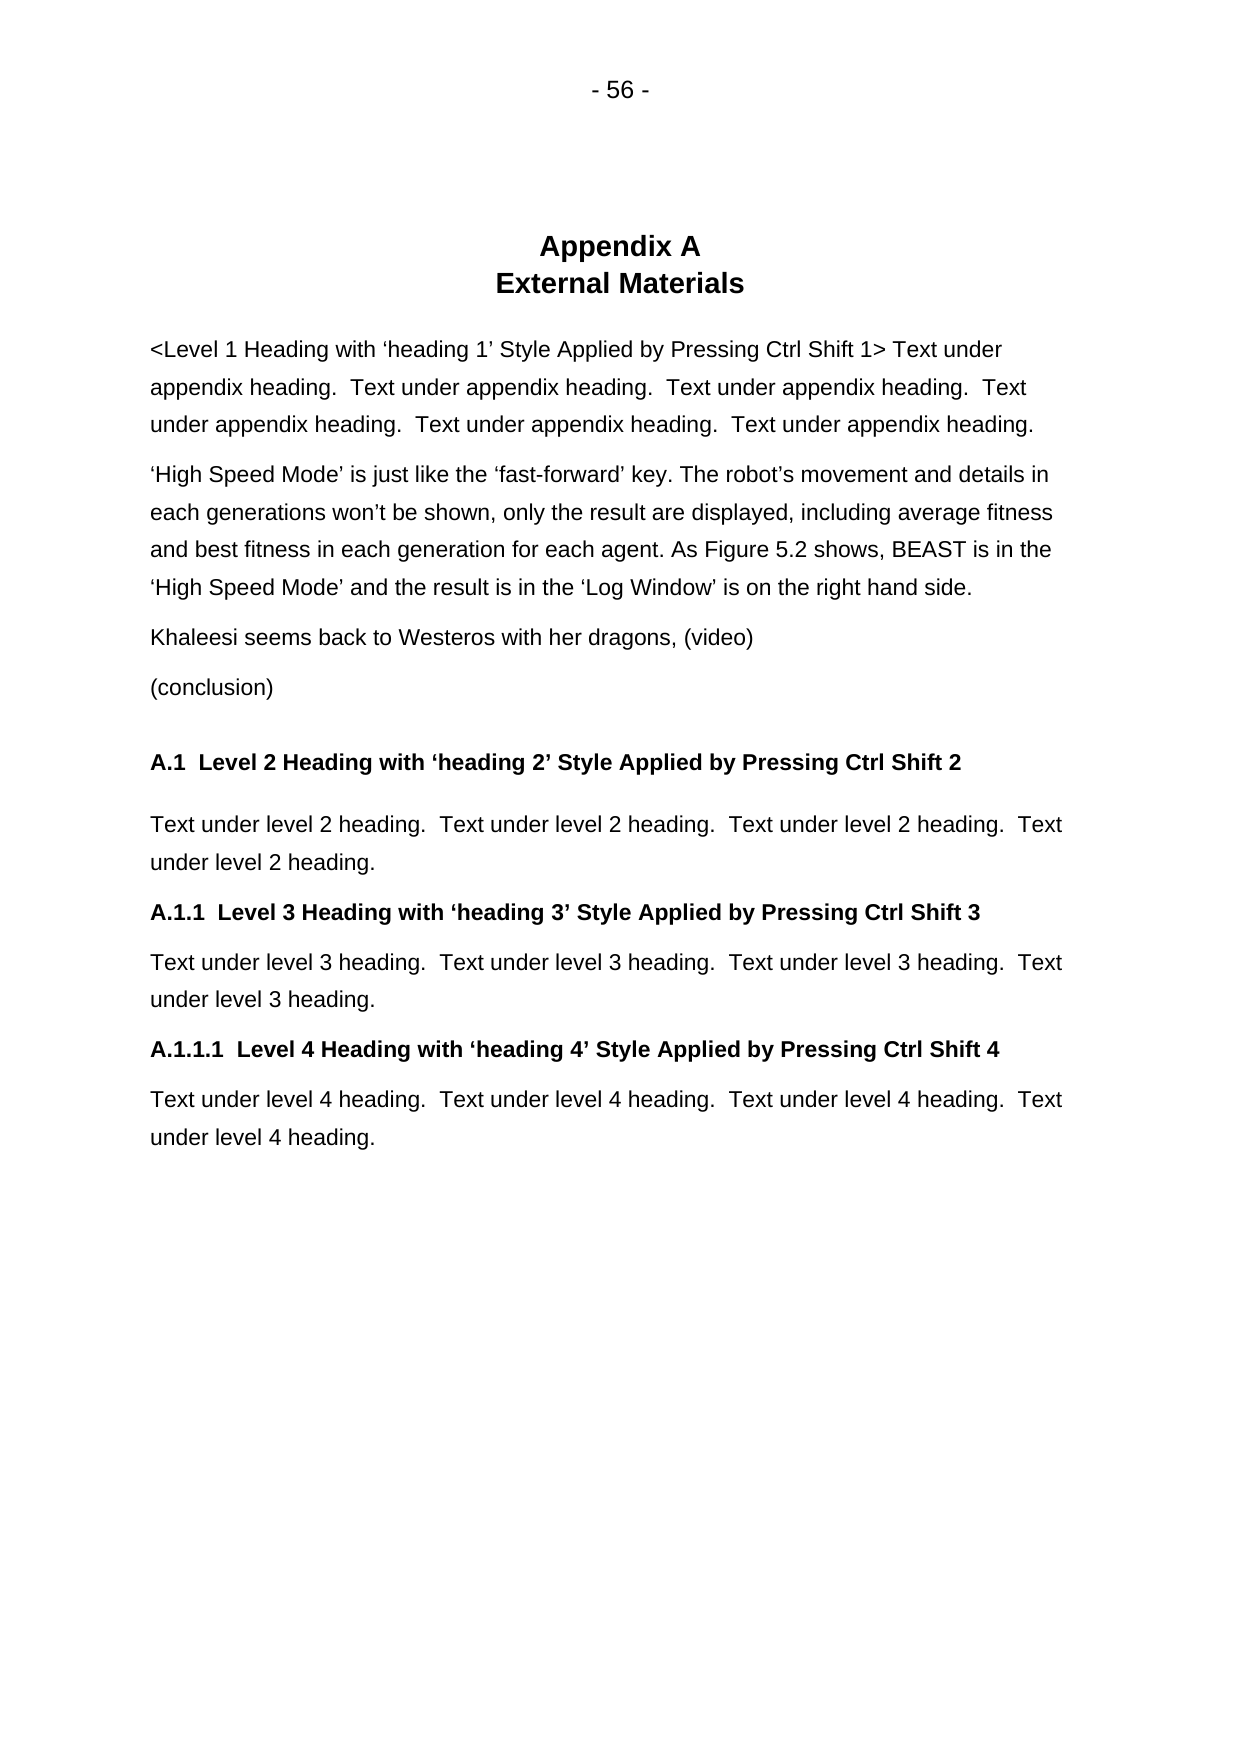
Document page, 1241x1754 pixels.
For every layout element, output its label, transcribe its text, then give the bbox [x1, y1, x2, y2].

text Text under level heading. Text under level heading. Text under level heading. Text under level heading. [150, 800, 1090, 875]
subtitle Appendix A External Materials [150, 225, 1090, 300]
subtitle A... Level Heading with ‘heading ’ Style Applied by Pressing Ctrl Shift [150, 1025, 1090, 1062]
text (conclusion) [150, 662, 1090, 700]
text Text under level heading. Text under level heading. Text under level heading. Text under level heading. [150, 1075, 1090, 1150]
text Text under level heading. Text under level heading. Text under level heading. Text under level heading. [150, 937, 1090, 1012]
text <Level 1 Heading with ‘heading 1’ Style Applied by Pressing Ctrl Shift 1> Text under appendix heading. Text under appendix heading. Text under appendix heading. Text under appendix heading. Text under appendix heading. Text under appendix heading. [150, 325, 1090, 437]
text ‘High Speed Mode’ is just like the ‘fast-forward’ key. The robot’s movement and details in each generations won’t be shown, only the result are displayed, including average fitness and best fitness in each generation for each agent. As Figure 5.2 shows, BEAST is in the ‘High Speed Mode’ and the result is in the ‘Log Window’ is on the right hand side. [150, 450, 1090, 600]
text Khaleesi seems back to Westeros with her dragons, (video) [150, 612, 1090, 650]
subtitle A.. Level Heading with ‘heading ’ Style Applied by Pressing Ctrl Shift [150, 887, 1090, 925]
subtitle A.1 Level Heading with ‘heading ’ Style Applied by Pressing Ctrl Shift [150, 737, 1090, 775]
